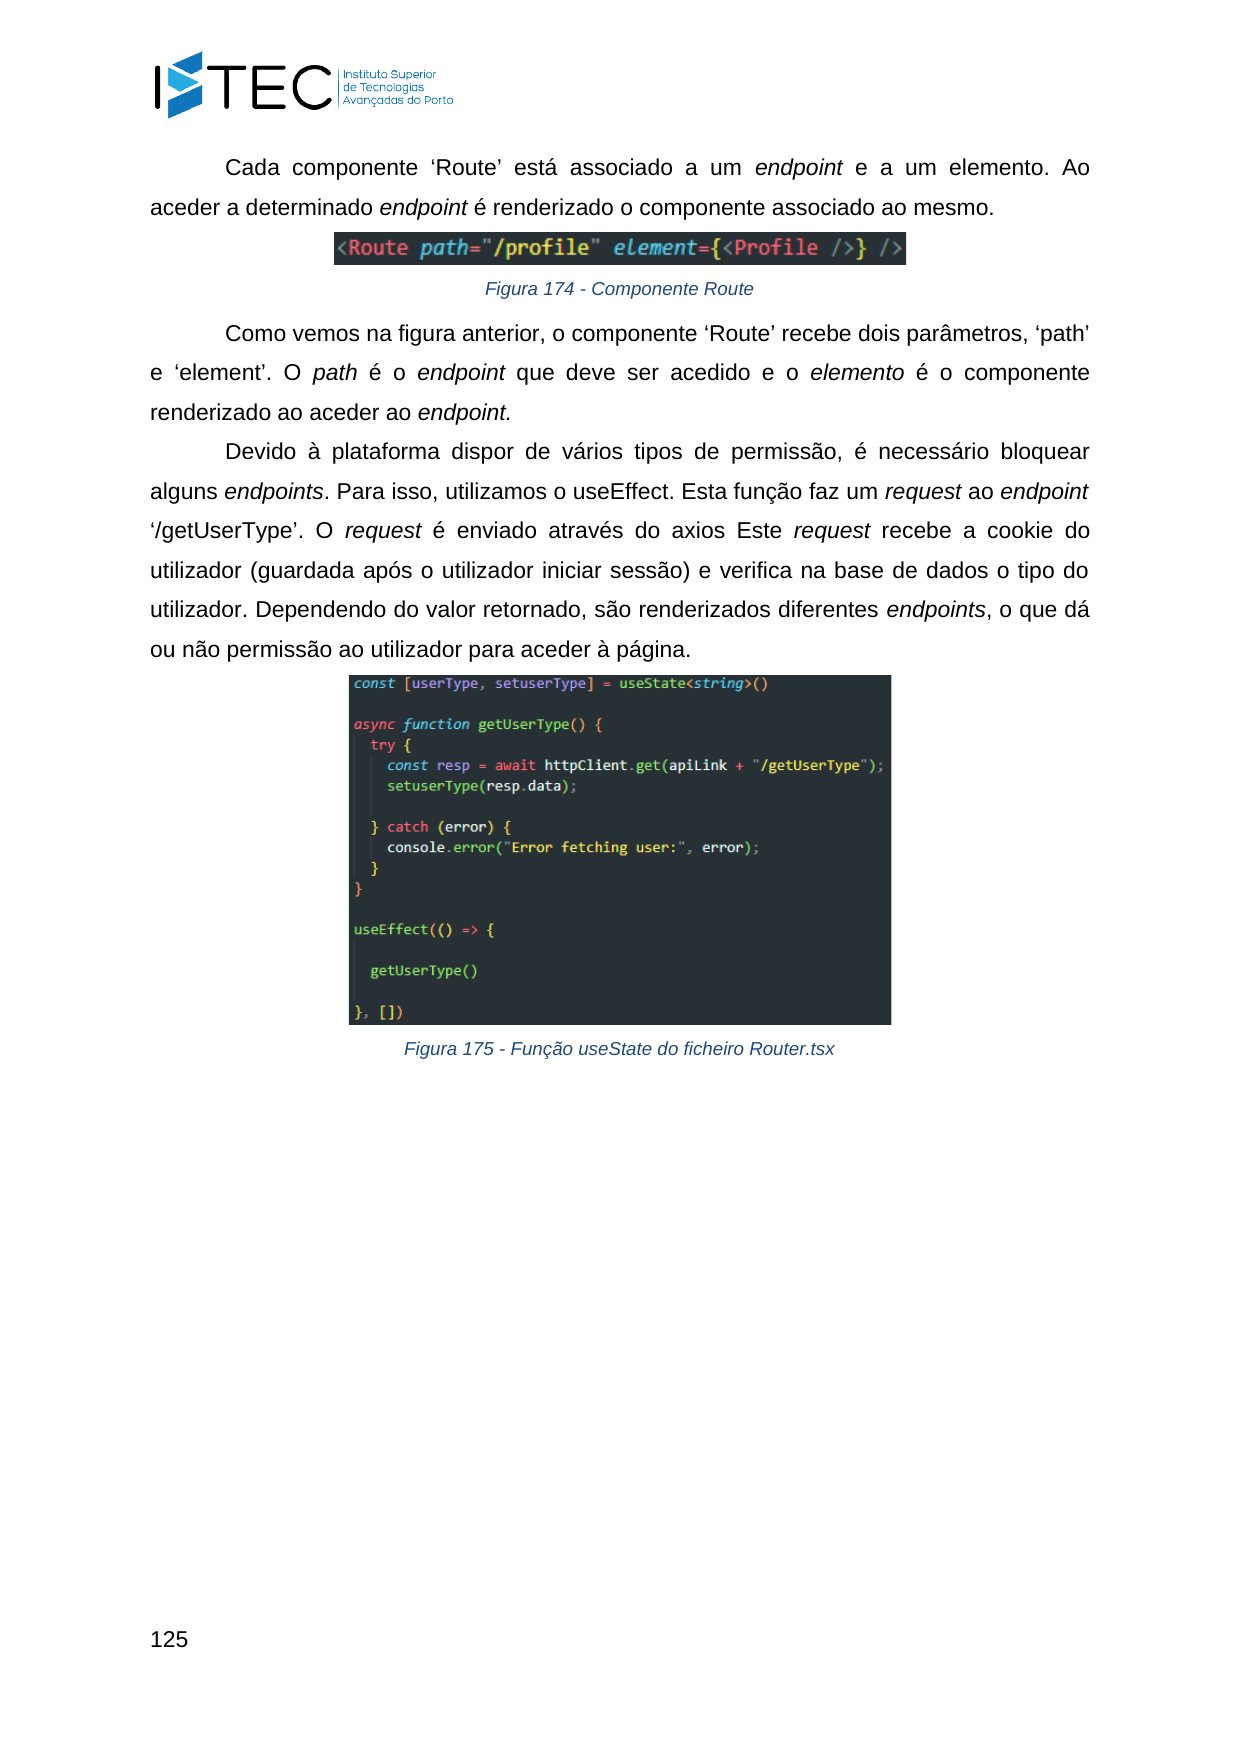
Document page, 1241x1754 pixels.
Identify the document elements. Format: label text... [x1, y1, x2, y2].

text Como vemos na figura anterior, o componente ‘Route’ recebe dois parâmetros, ‘path’ e ‘element’. O path é o endpoint que deve ser acedido e o elemento é o componente renderizado ao aceder ao endpoint. [150, 320, 1090, 425]
text Cada componente ‘Route’ está associado a um endpoint e a um elemento. Ao aceder a determinado endpoint é renderizado o componente associado ao mesmo. [150, 154, 1090, 220]
picture [348, 675, 892, 1025]
picture [150, 51, 454, 129]
text Figura 174 - Componente Route [150, 277, 1090, 299]
text Devido à plataforma dispor de vários tipos de permissão, é necessário bloquear alguns endpoints. Para isso, utilizamos o useEffect. Esta função faz um request ao endpoint ‘/getUserType’. O request é enviado através do axios Este request recebe a cookie do utilizador (guardada após o utilizador iniciar sessão) e verifica na base de dados o tipo do utilizador. Dependendo do valor retornado, são renderizados diferentes endpoints, o que dá ou não permissão ao utilizador para aceder à página. [150, 438, 1090, 662]
picture [334, 232, 907, 265]
text Figura 175 - Função useState do ficheiro Router.tsx [150, 1037, 1090, 1059]
